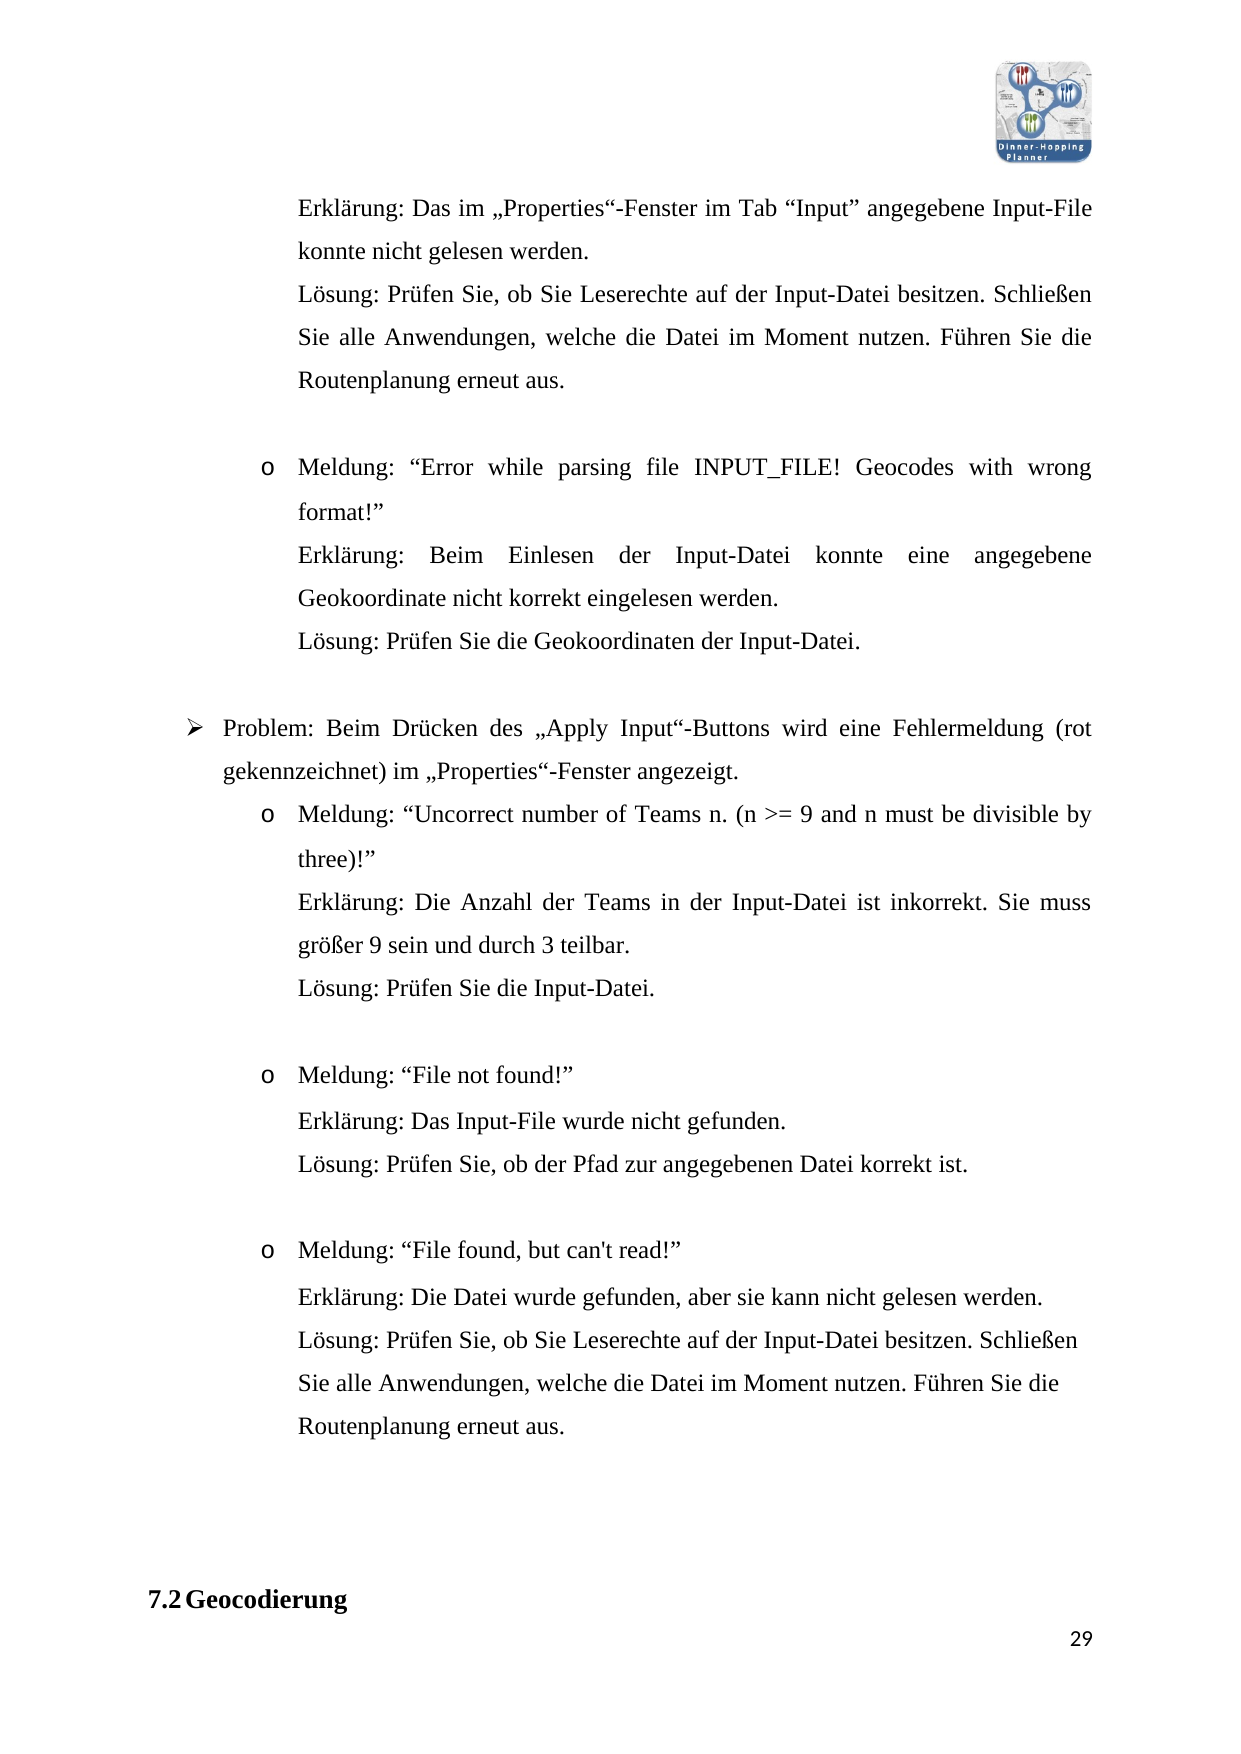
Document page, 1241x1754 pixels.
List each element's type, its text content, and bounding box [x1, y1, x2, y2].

list Meldung: “File not found!” [260, 1060, 1093, 1091]
list Lösung: Prüfen Sie die Input-Datei. [298, 973, 1093, 1002]
list Erklärung: Die Anzahl der Teams in der Input-Datei ist inkorrekt. Sie muss größer 9 sein und durch 3 teilbar. [298, 887, 1093, 959]
list Erklärung: Die Datei wurde gefunden, aber sie kann nicht gelesen werden. [298, 1282, 1093, 1310]
list Erklärung: Das Input-File wurde nicht gefunden. [298, 1106, 1093, 1135]
list Meldung: “Uncorrect number of Teams n. (n >= 9 and n must be divisible by three)!” [260, 799, 1093, 873]
list Meldung: “File found, but can't read!” [260, 1235, 1093, 1266]
list Erklärung: Beim Einlesen der Input-Datei konnte eine angegebene Geokoordinate nicht korrekt eingelesen werden. [298, 540, 1093, 612]
list Geocodierung [148, 1583, 1093, 1615]
list Erklärung: Das im „Properties“-Fenster im Tab “Input” angegebene Input-File konnte nicht gelesen werden. [298, 193, 1093, 265]
list Lösung: Prüfen Sie, ob Sie Leserechte auf der Input-Datei besitzen. Schließen Sie alle Anwendungen, welche die Datei im Moment nutzen. Führen Sie die Routenplanung erneut aus. [298, 279, 1093, 394]
list Lösung: Prüfen Sie die Geokoordinaten der Input-Datei. [298, 626, 1093, 655]
list Meldung: “Error while parsing file INPUT_FILE! Geocodes with wrong format!” [260, 452, 1093, 526]
list Lösung: Prüfen Sie, ob Sie Leserechte auf der Input-Datei besitzen. Schließen Sie alle Anwendungen, welche die Datei im Moment nutzen. Führen Sie die Routenplanung erneut aus. [298, 1325, 1093, 1440]
list Problem: Beim Drücken des „Apply Input“-Buttons wird eine Fehlermeldung (rot gekennzeichnet) im „Properties“-Fenster angezeigt. [185, 713, 1093, 784]
picture [993, 59, 1093, 165]
list Lösung: Prüfen Sie, ob der Pfad zur angegebenen Datei korrekt ist. [298, 1149, 1093, 1178]
